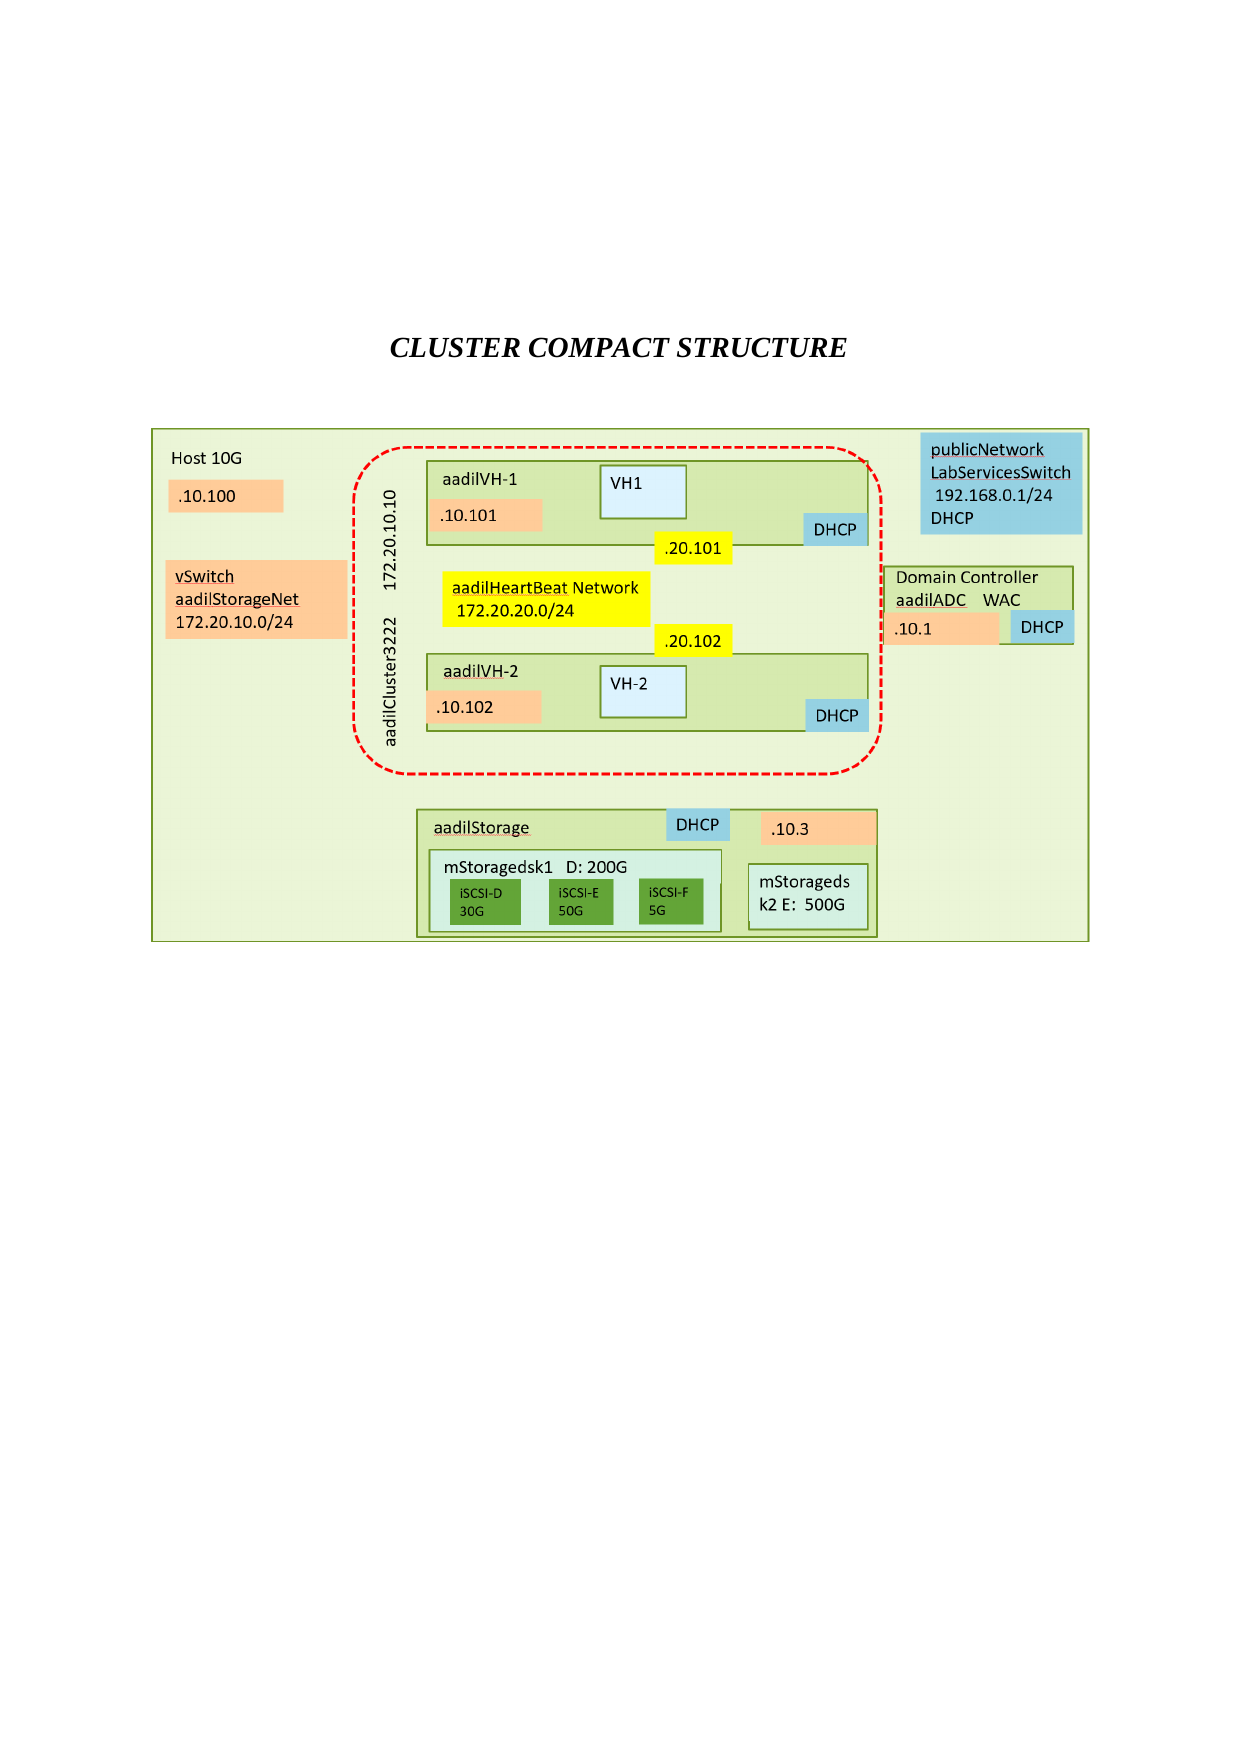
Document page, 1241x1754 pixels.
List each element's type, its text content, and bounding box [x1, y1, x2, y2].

picture [150, 428, 1090, 942]
text CLUSTER COMPACT STRUCTURE [150, 330, 1090, 364]
